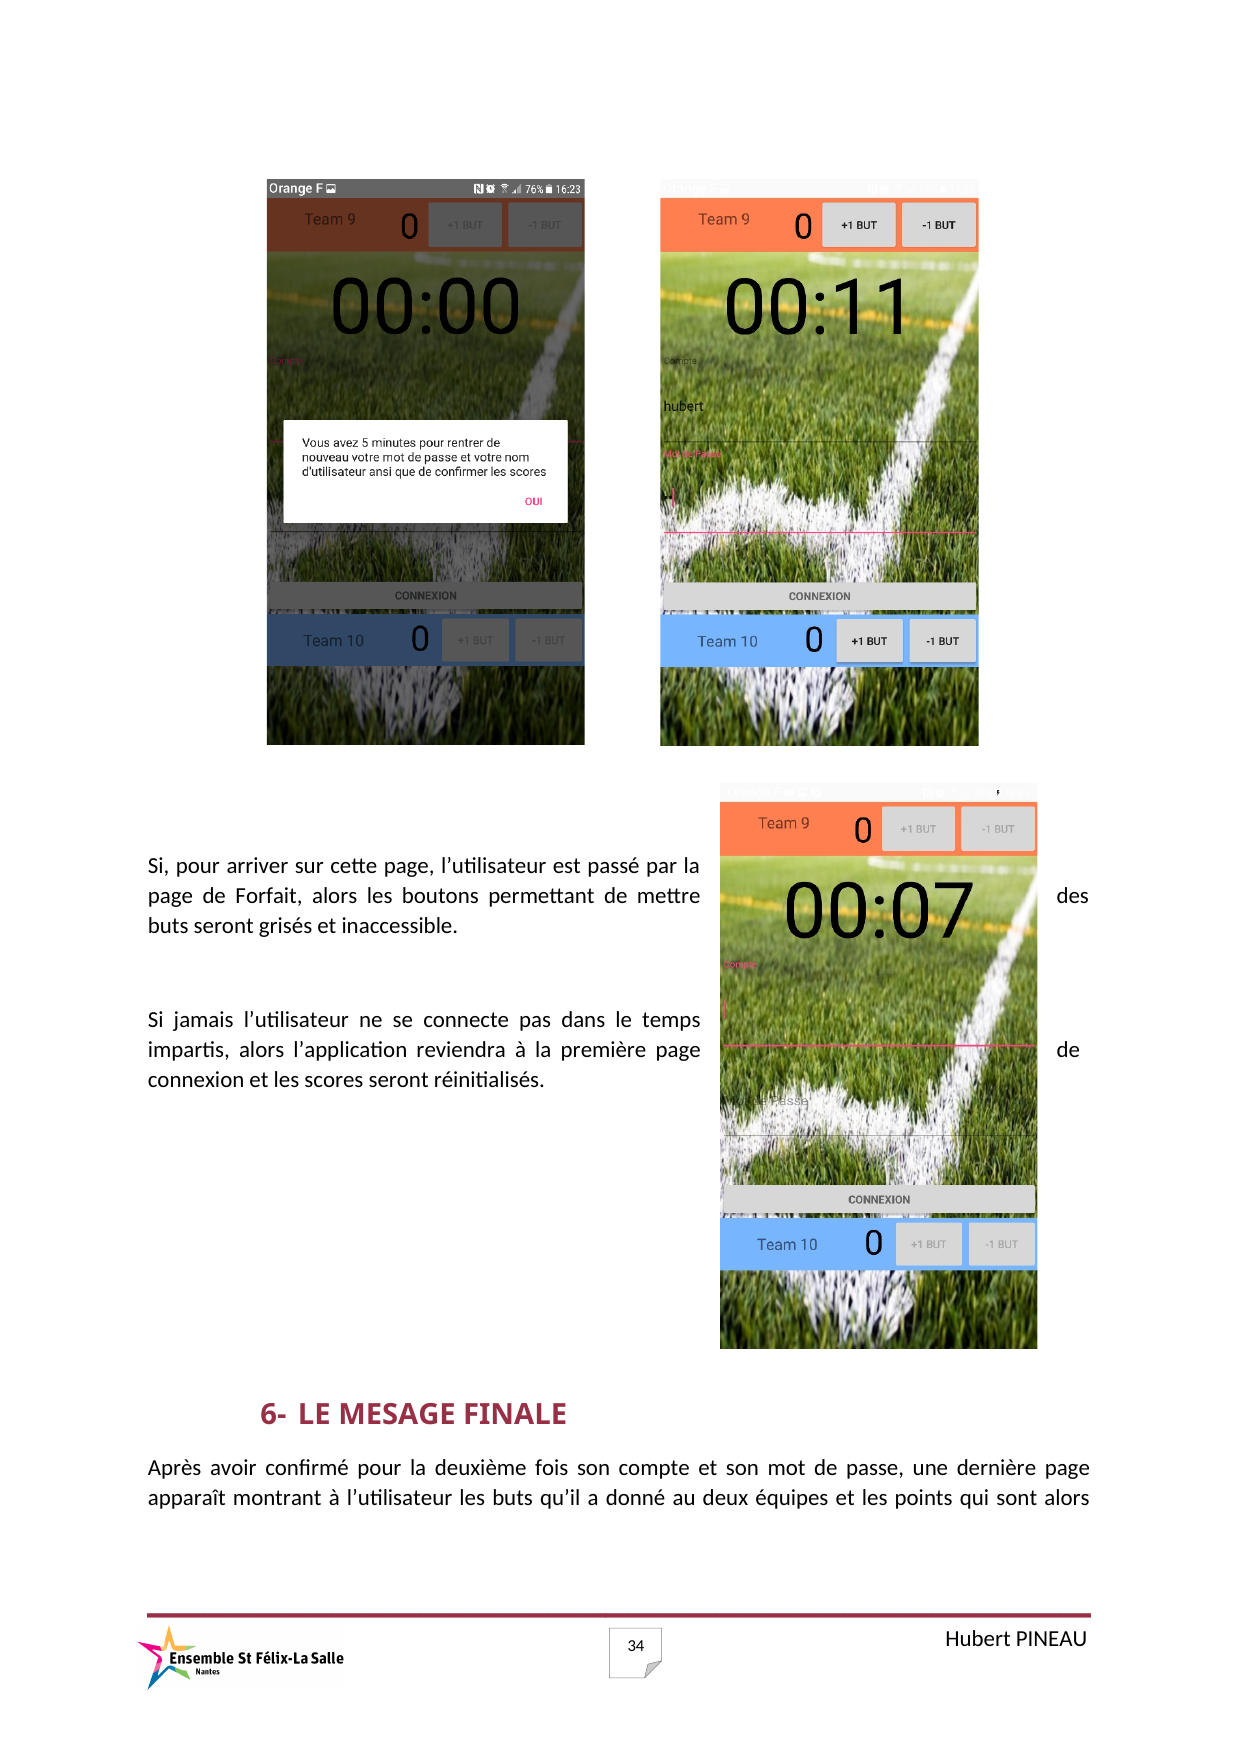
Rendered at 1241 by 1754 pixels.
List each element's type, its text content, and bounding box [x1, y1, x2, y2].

picture [660, 179, 979, 746]
text Si, pour arriver sur cette page, l’utilisateur est passé par la page de Forfait, alors les boutons permettant de mettre des buts seront grisés et inaccessible. [148, 851, 720, 939]
text Si jamais l’utilisateur ne se connecte pas dans le temps impartis, alors l’application reviendra à la première page de connexion et les scores seront réinitialisés. [148, 1005, 720, 1093]
subtitle LE MESAGE FINALE [260, 1393, 1093, 1433]
picture [266, 179, 585, 745]
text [148, 1453, 1093, 1511]
picture [136, 1624, 347, 1691]
picture [720, 783, 1038, 1349]
